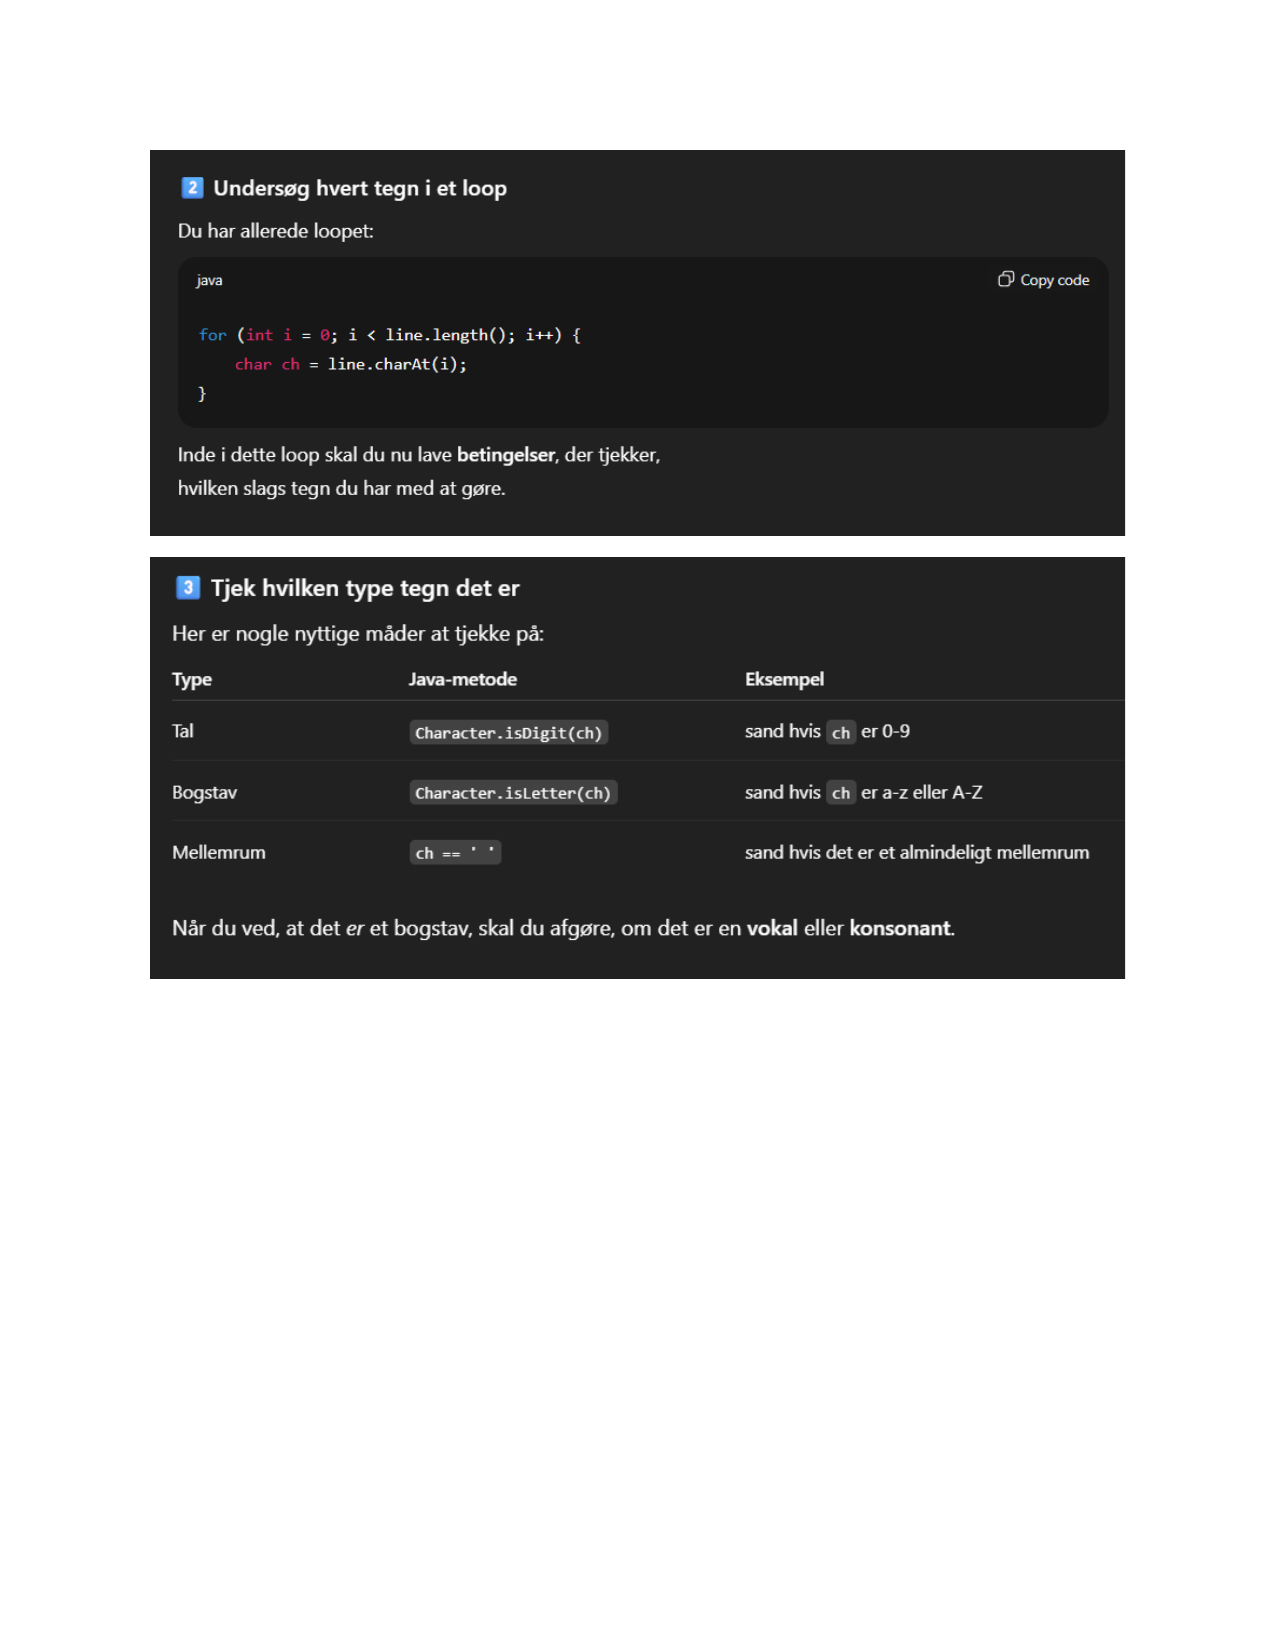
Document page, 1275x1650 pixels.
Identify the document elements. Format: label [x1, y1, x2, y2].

picture [150, 150, 1125, 536]
picture [150, 557, 1125, 979]
